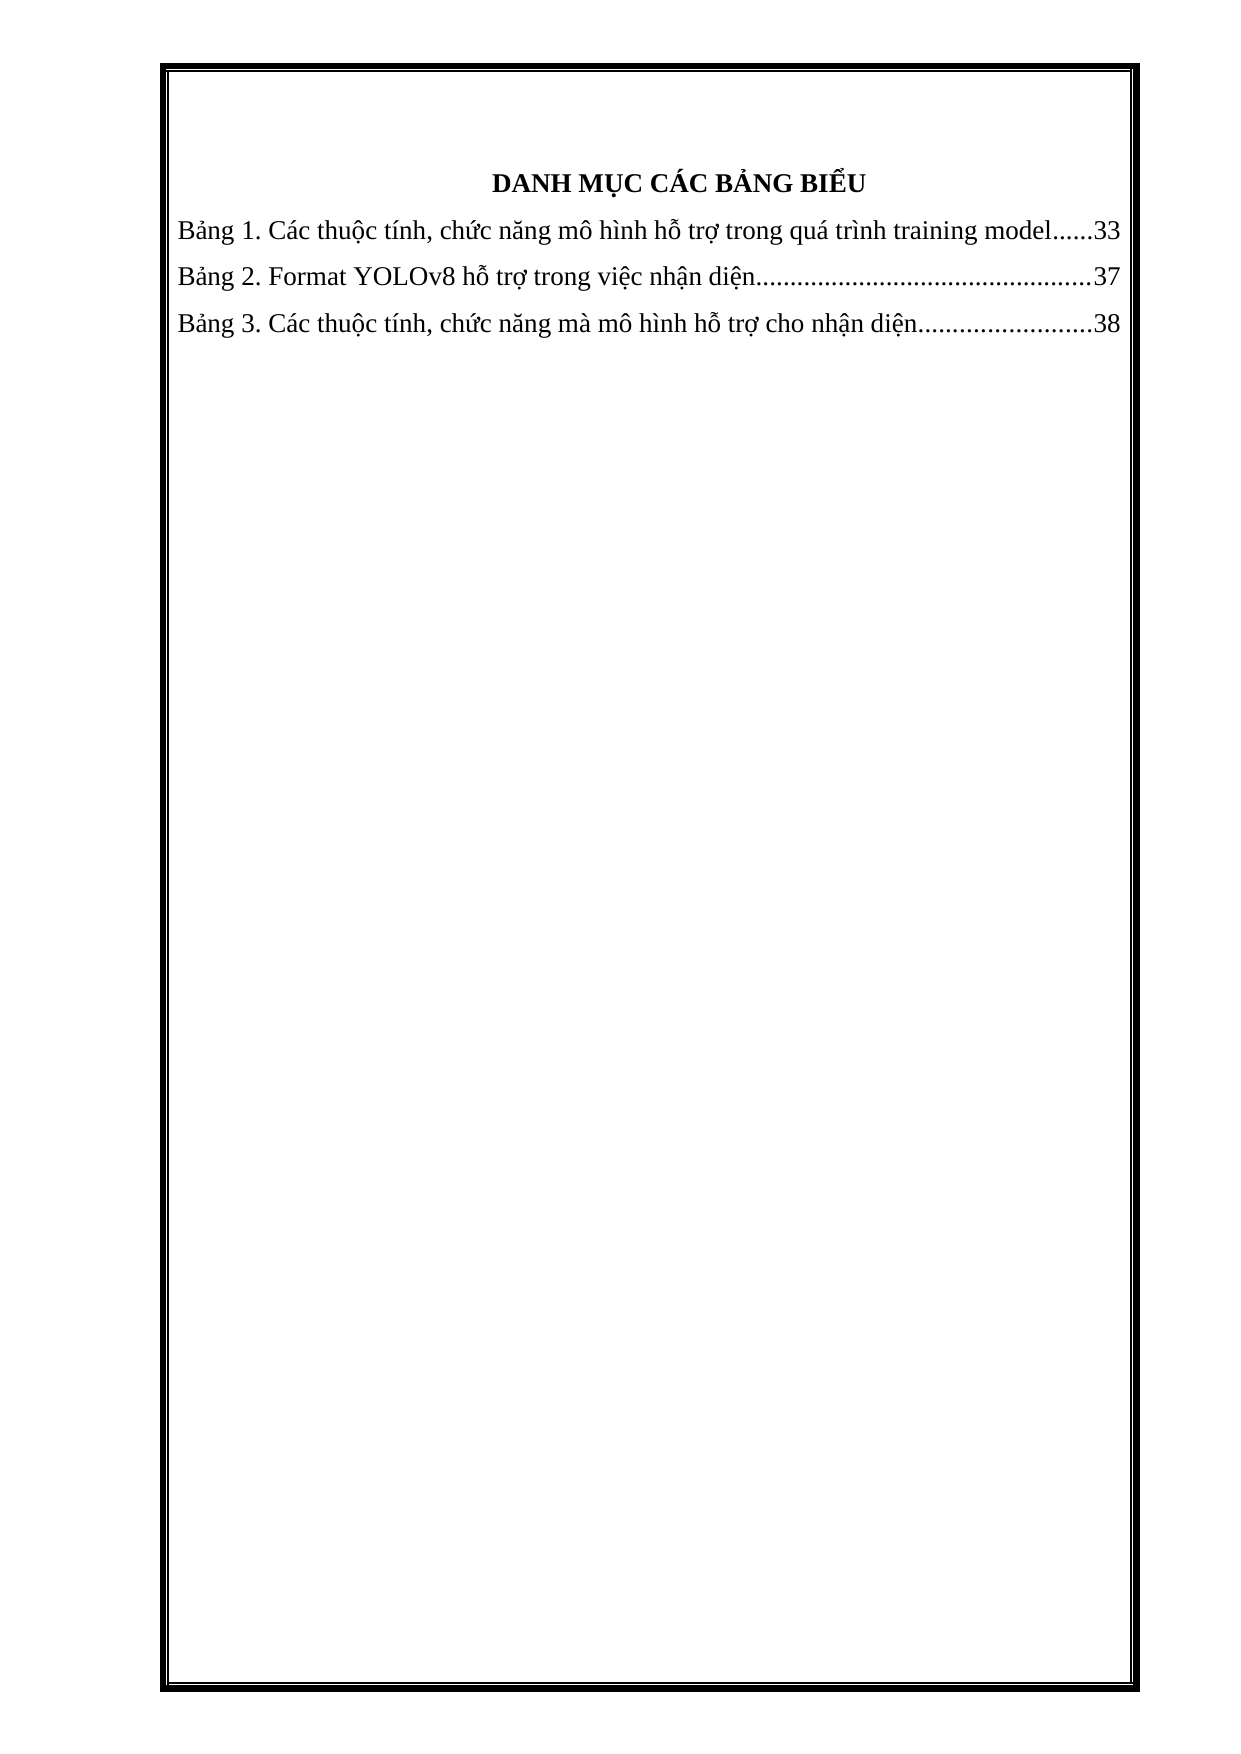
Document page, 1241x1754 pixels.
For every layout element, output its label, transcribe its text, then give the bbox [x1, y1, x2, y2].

subtitle DANH MỤC CÁC BẢNG BIỂU [236, 167, 1122, 198]
text Bảng 3. Các thuộc tính, chức năng mà mô hình hỗ trợ cho nhận diện 38 [177, 307, 1122, 338]
text Bảng 1. Các thuộc tính, chức năng mô hình hỗ trợ trong quá trình training model 33 [177, 214, 1122, 245]
text Bảng 2. Format YOLOv8 hỗ trợ trong việc nhận diện 37 [177, 261, 1122, 292]
